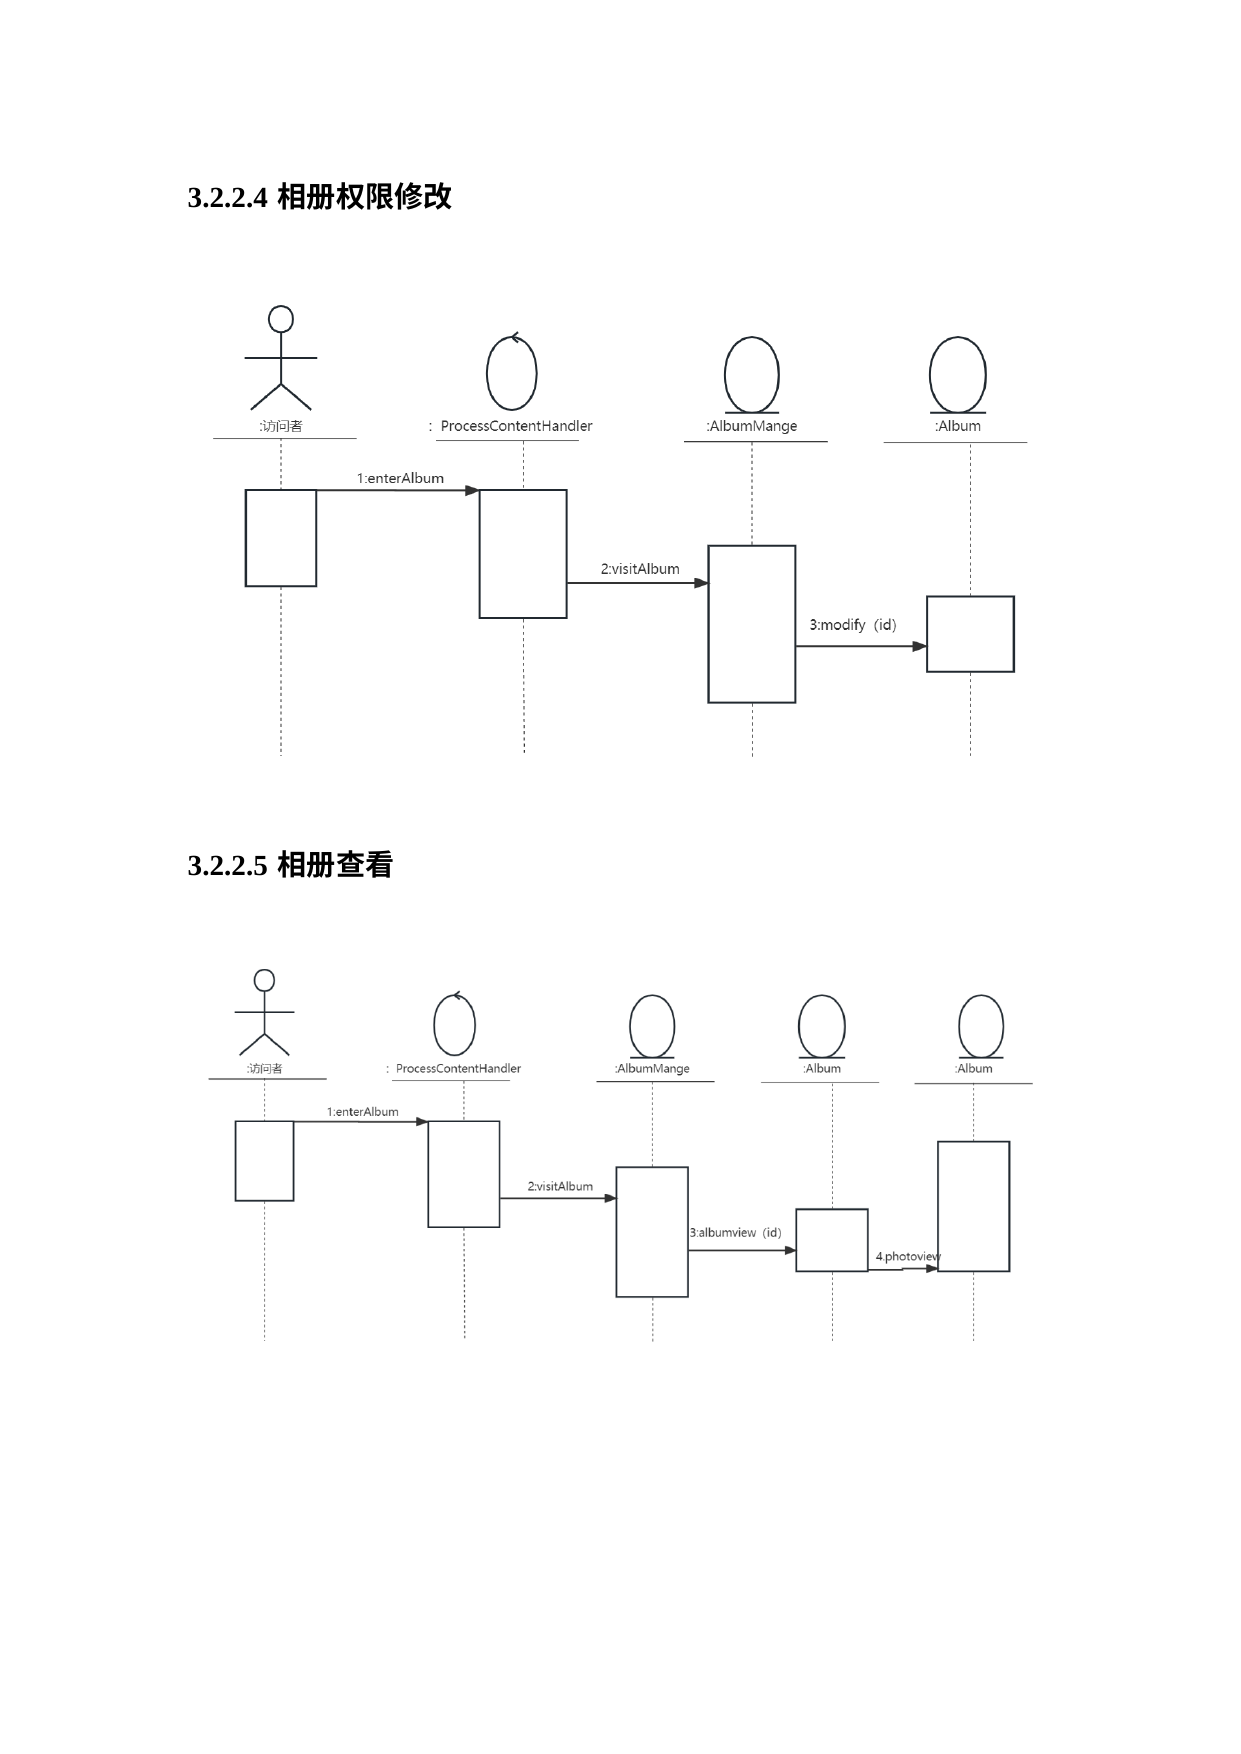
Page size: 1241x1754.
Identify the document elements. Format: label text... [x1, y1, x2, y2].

picture [187, 948, 1053, 1364]
picture [187, 280, 1053, 784]
subtitle 相册查看 [187, 830, 1053, 895]
subtitle 相册权限修改 [187, 162, 1053, 227]
